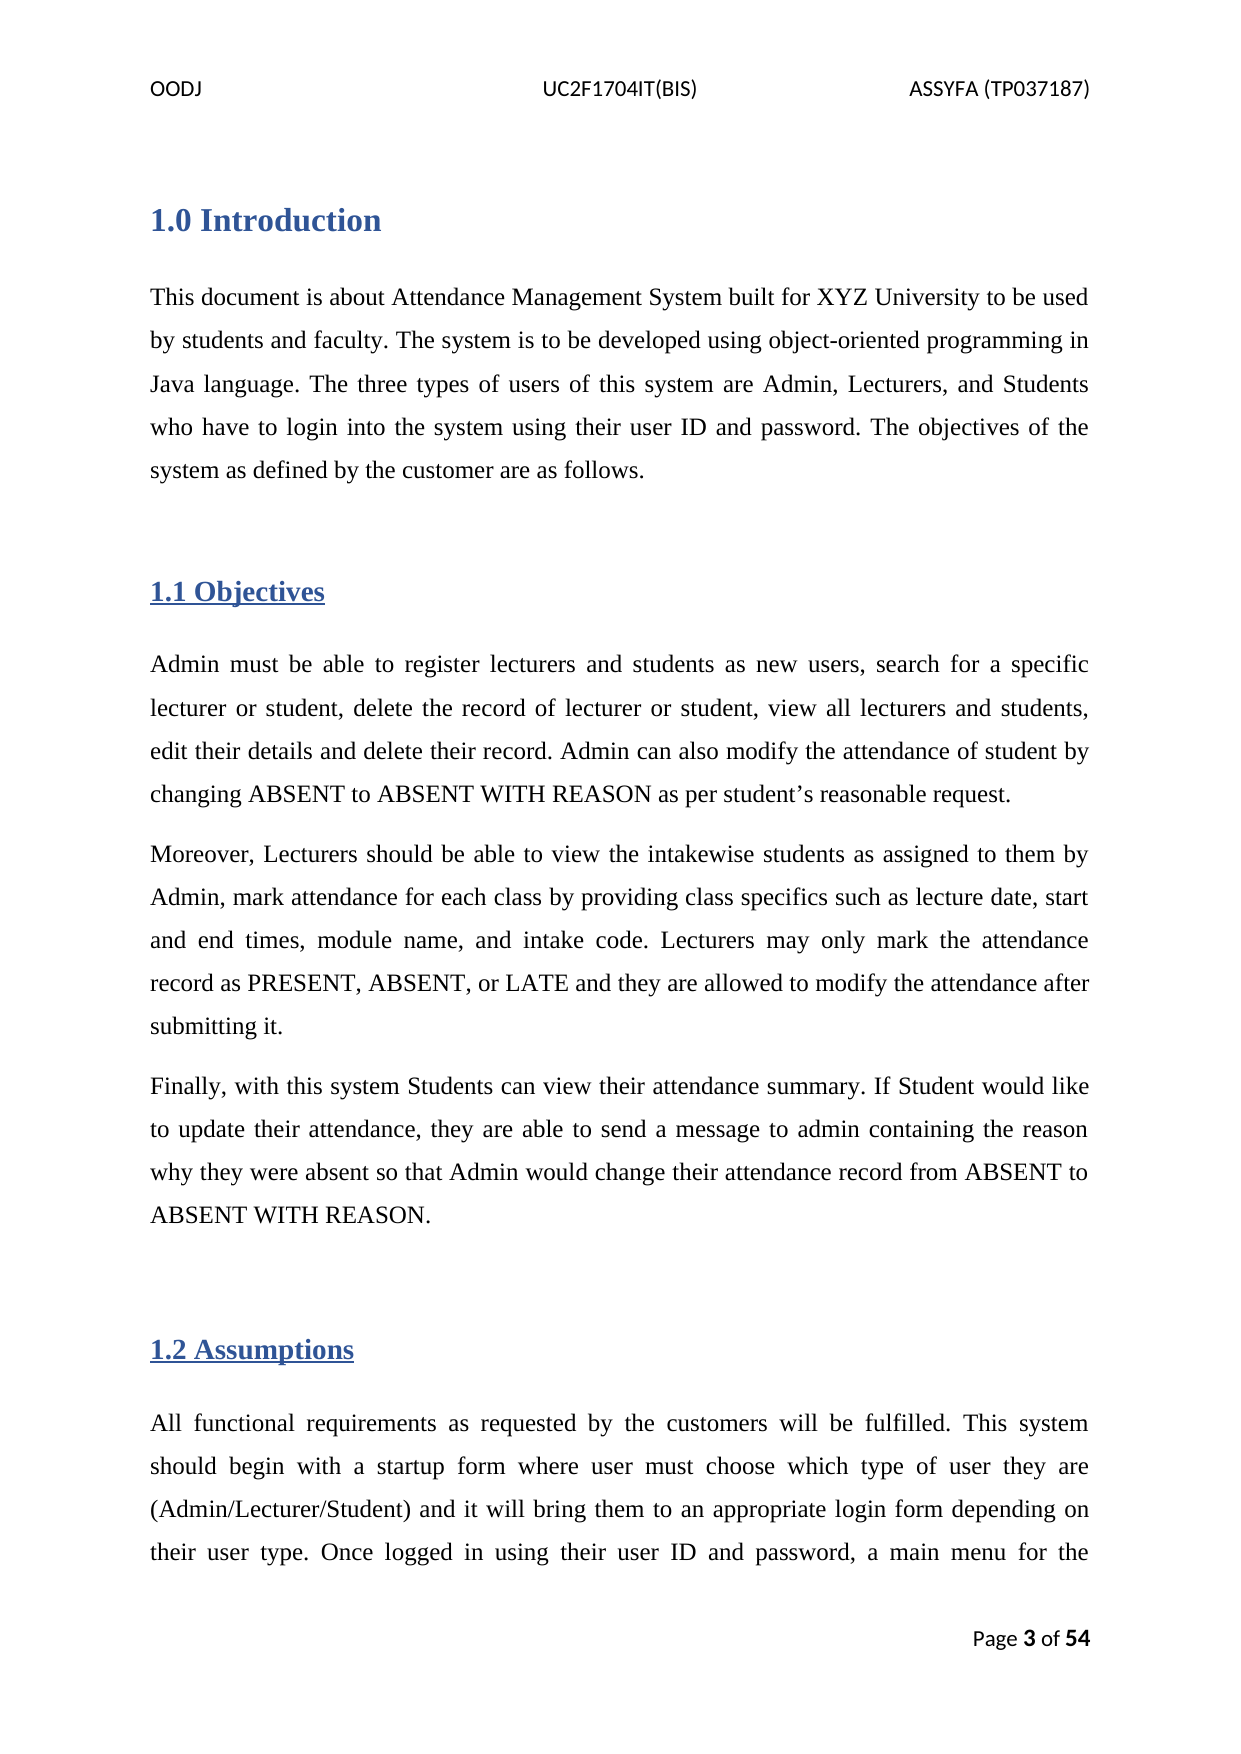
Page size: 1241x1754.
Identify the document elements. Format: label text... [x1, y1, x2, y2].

text This document is about Attendance Management System built for XYZ University to be used by students and faculty. The system is to be developed using object-oriented programming in Java language. The three types of users of this system are Admin, Lecturers, and Students who have to login into the system using their user ID and password. The objectives of the system as defined by the customer are as follows. [150, 282, 1090, 484]
text Finally, with this system Students can view their attendance summary. If Student would like to update their attendance, they are able to send a message to admin containing the reason why they were absent so that Admin would change their attendance record from ABSENT to ABSENT WITH REASON. [150, 1071, 1090, 1229]
subtitle 1.0 Introduction [150, 200, 1090, 238]
subtitle 1.1 Objectives [150, 574, 1090, 608]
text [150, 1408, 1090, 1566]
subtitle 1.2 Assumptions [150, 1332, 1090, 1366]
text Admin must be able to register lecturers and students as new users, search for a specific lecturer or student, delete the record of lecturer or student, view all lecturers and students, edit their details and delete their record. Admin can also modify the attendance of student by changing ABSENT to ABSENT WITH REASON as per student’s reasonable request. [150, 649, 1090, 808]
text Moreover, Lecturers should be able to view the intakewise students as assigned to them by Admin, mark attendance for each class by providing class specifics such as lecture date, start and end times, module name, and intake code. Lecturers may only mark the attendance record as PRESENT, ABSENT, or LATE and they are allowed to modify the attendance after submitting it. [150, 839, 1090, 1040]
